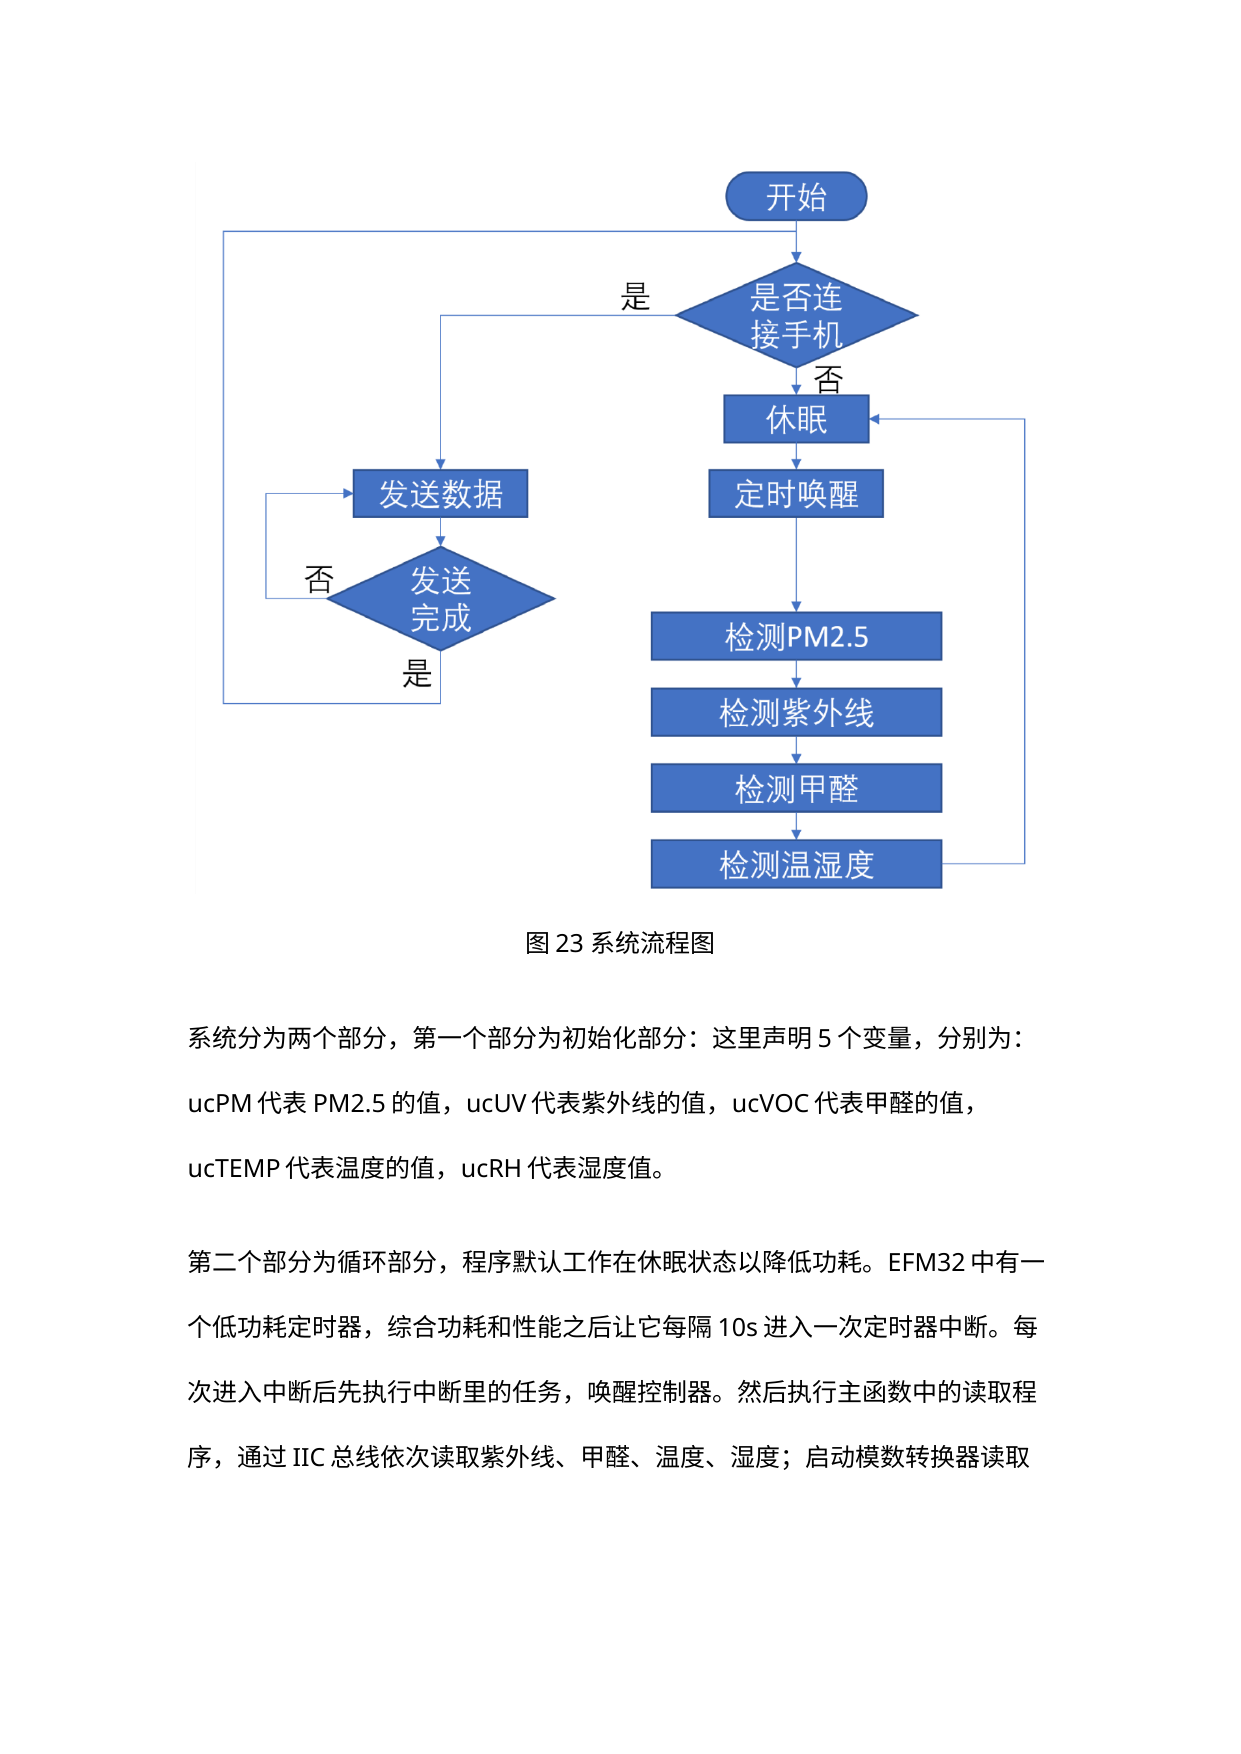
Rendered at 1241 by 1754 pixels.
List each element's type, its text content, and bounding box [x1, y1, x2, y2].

picture [195, 162, 1045, 894]
text 图23 系统流程图 [187, 909, 1053, 974]
text 系统分为两个部分，第一个部分为初始化部分：这里声明5个变量，分别为：ucPM代表PM2.5的值，ucUV代表紫外线的值，ucVOC代表甲醛的值，ucTEMP代表温度的值，ucRH代表湿度值。 [187, 1004, 1053, 1199]
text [187, 1228, 1053, 1488]
